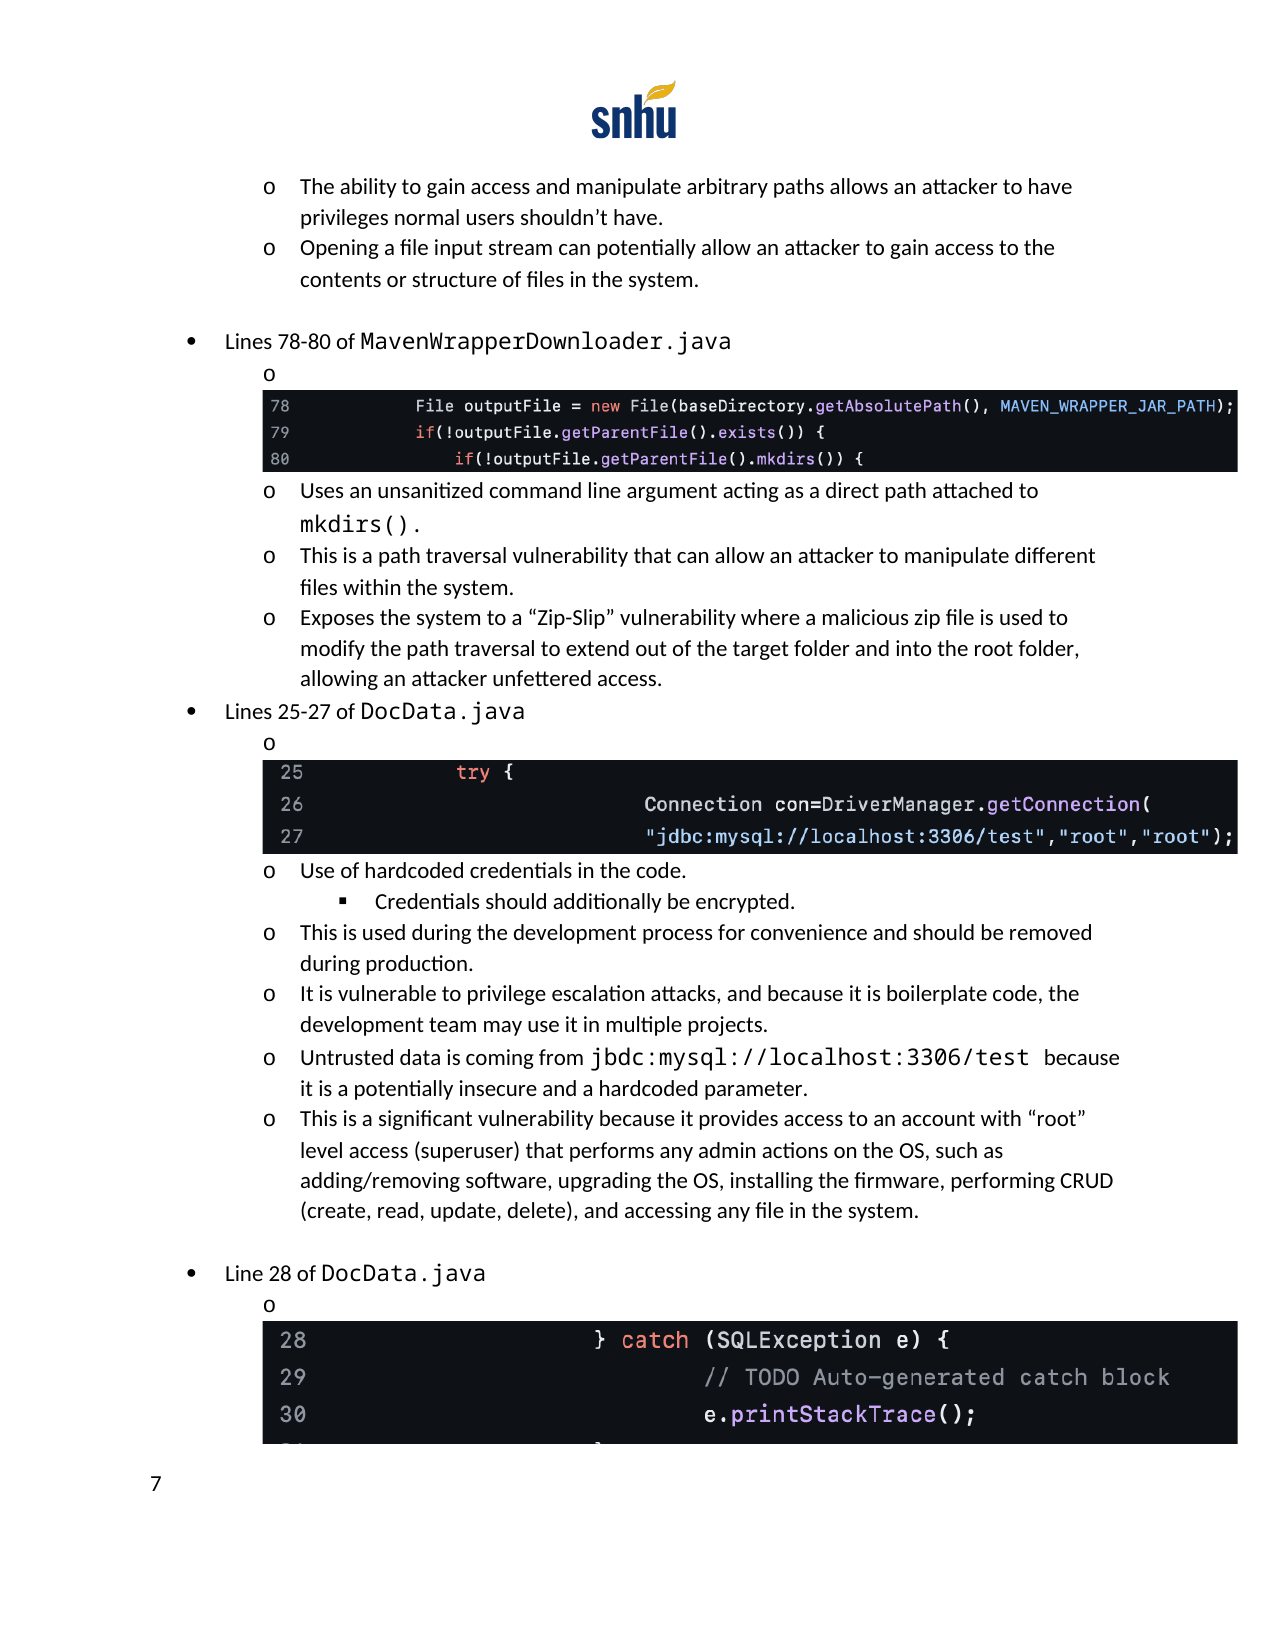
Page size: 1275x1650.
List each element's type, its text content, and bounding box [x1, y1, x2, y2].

list This is used during the development process for convenience and should be removed during production. [262, 918, 1125, 977]
list Lines 78-80 of MavenWrapperDownloader.java [187, 325, 1125, 356]
picture [262, 760, 1238, 854]
list Exposes the system to a “Zip-Slip” vulnerability where a malicious zip file is used to modify the path traversal to extend out of the target folder and into the root folder, allowing an attacker unfettered access. [262, 603, 1125, 693]
picture [572, 75, 703, 147]
list Use of hardcoded credentials in the code. [262, 856, 1125, 885]
list Uses an unsanitized command line argument acting as a direct path attached to mkdirs(). [262, 474, 1125, 539]
list Credentials should additionally be encrypted. [337, 887, 1125, 915]
list It is vulnerable to privilege escalation attacks, and because it is boilerplate code, the development team may use it in multiple projects. [262, 979, 1125, 1038]
list This is a path traversal vulnerability that can allow an attacker to manipulate different files within the system. [262, 541, 1125, 601]
list Lines 25-27 of DocData.java [187, 695, 1125, 726]
list This is a significant vulnerability because it provides access to an account with “root” level access (superuser) that performs any admin actions on the OS, such as adding/removing software, upgrading the OS, installing the firmware, performing CRUD (create, read, update, delete), and accessing any file in the system. [262, 1104, 1125, 1224]
picture [262, 390, 1238, 472]
list Line 28 of DocData.java [187, 1257, 1125, 1288]
picture [262, 1321, 1238, 1444]
list Opening a file input stream can potentially allow an attacker to gain access to the contents or structure of files in the system. [262, 233, 1125, 293]
list Untrusted data is coming from jbdc:mysql://localhost:3306/test because it is a potentially insecure and a hardcoded parameter. [262, 1041, 1125, 1102]
list The ability to gain access and manipulate arbitrary paths allows an attacker to have privileges normal users shouldn’t have. [262, 172, 1125, 231]
